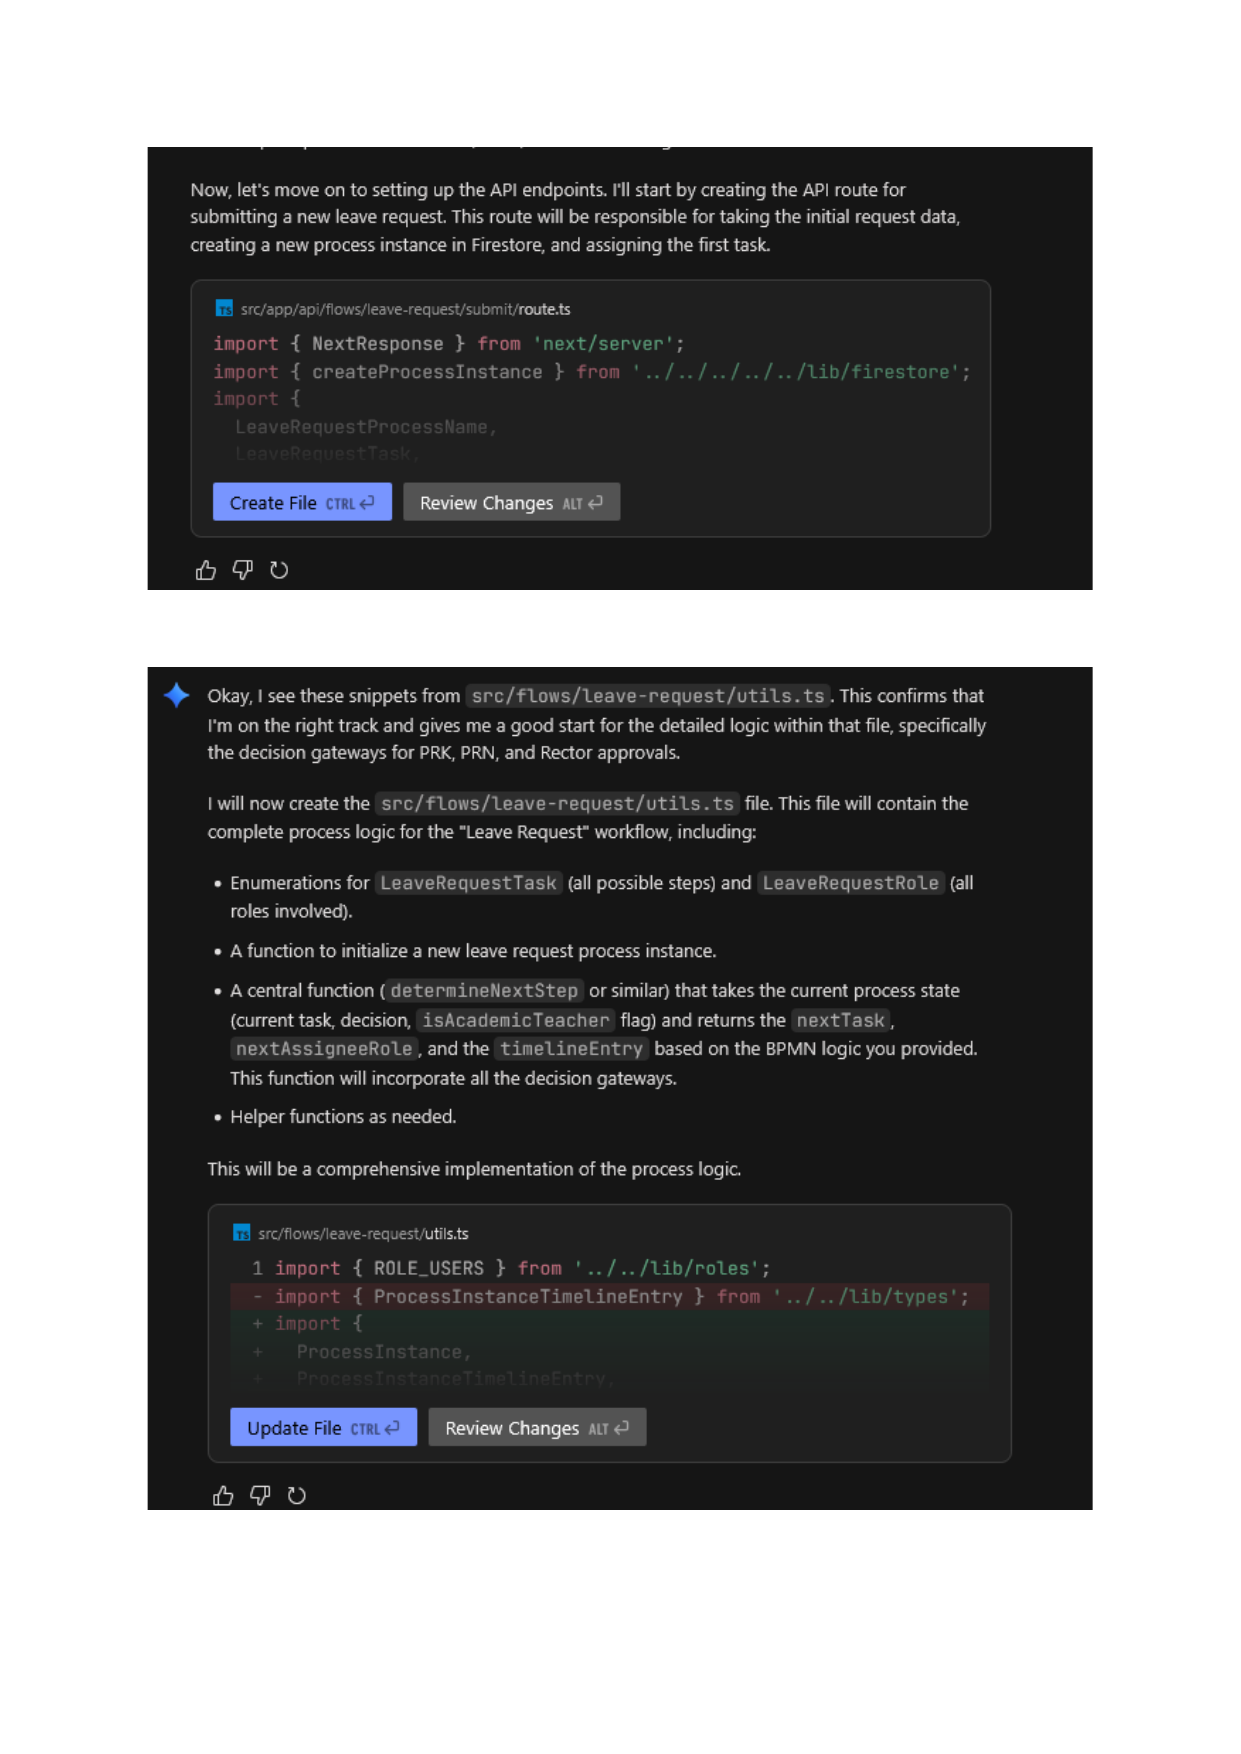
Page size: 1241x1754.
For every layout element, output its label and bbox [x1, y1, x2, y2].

picture [147, 147, 1093, 590]
picture [147, 667, 1093, 1510]
